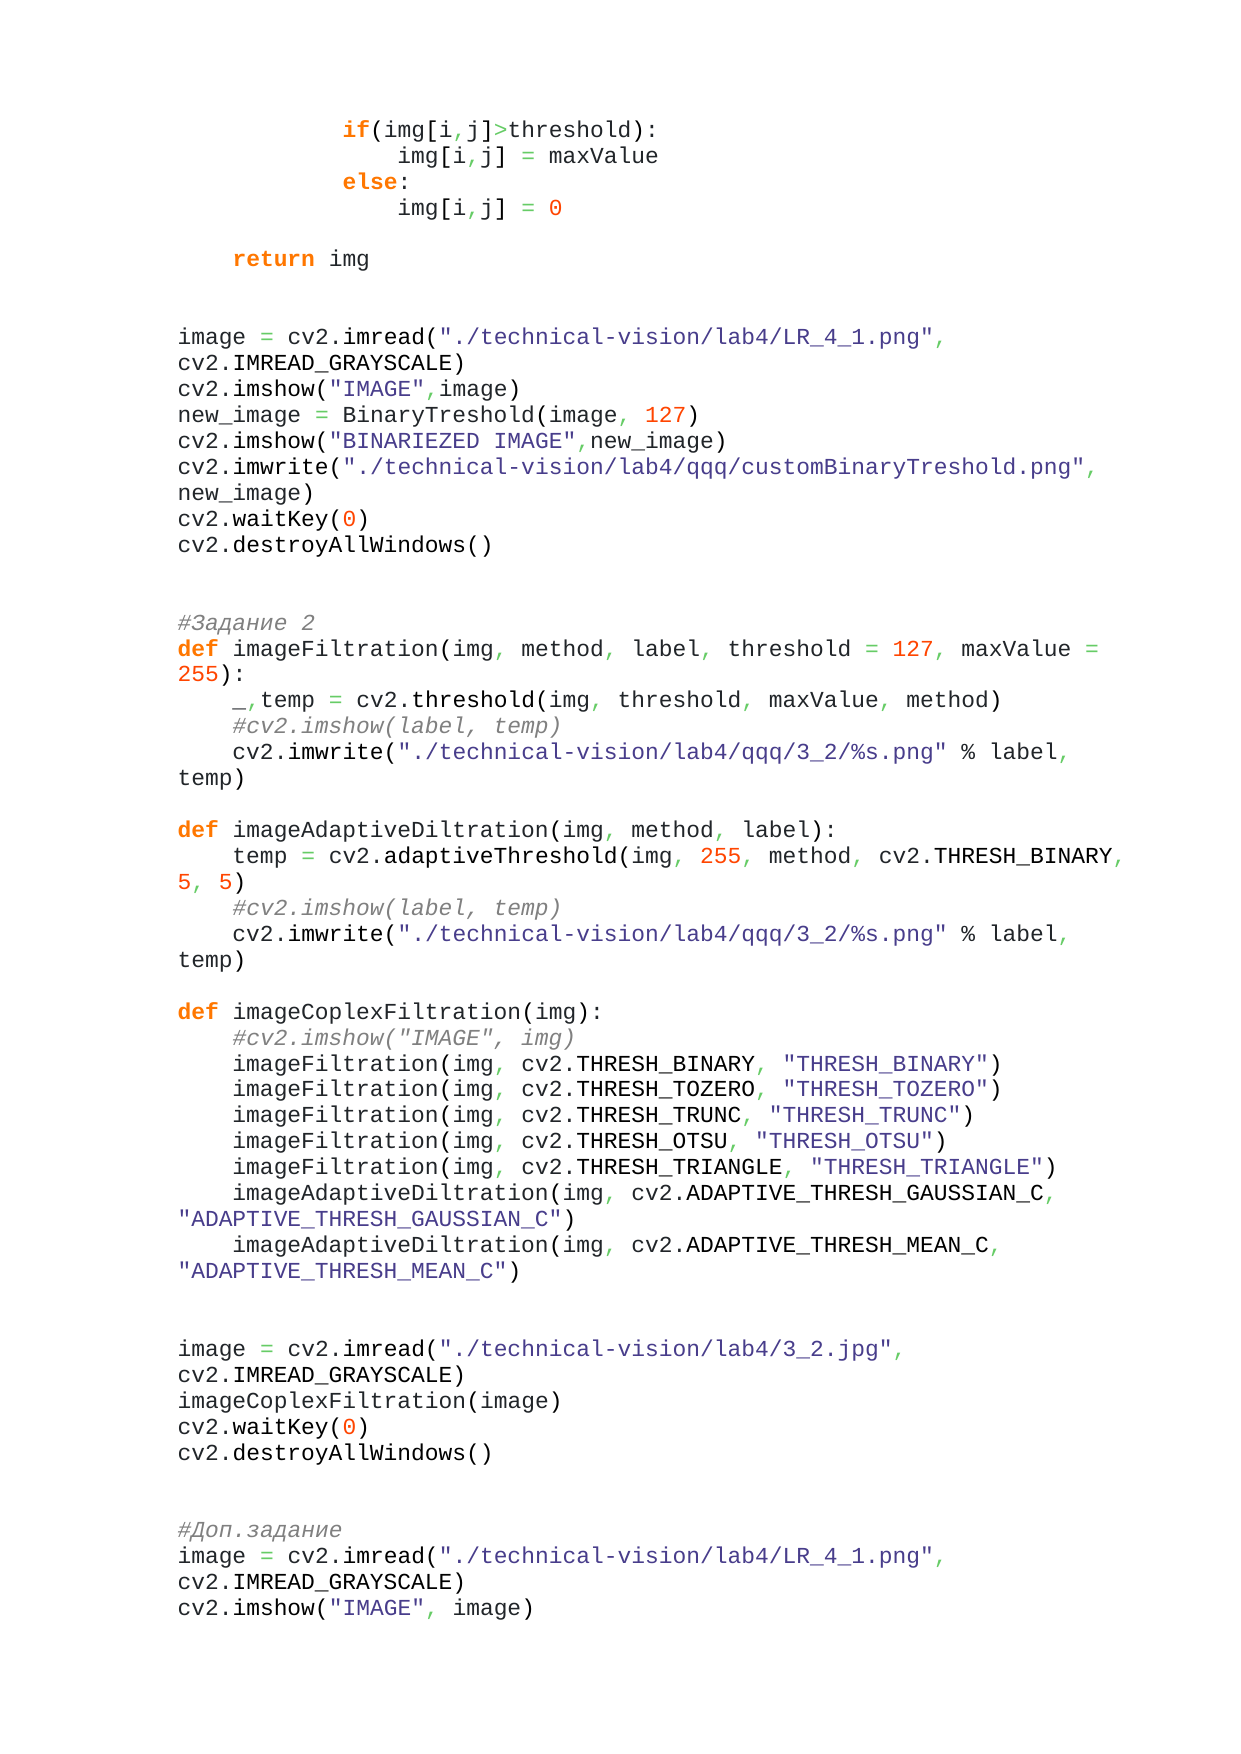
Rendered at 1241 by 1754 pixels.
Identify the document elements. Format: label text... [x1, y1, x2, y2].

text new_image = BinaryTreshold(image, 127) [177, 403, 1152, 429]
text imageFiltration(img, cv2.THRESH_TRIANGLE, "THRESH_TRIANGLE") [177, 1156, 1152, 1182]
text imageAdaptiveDiltration(img, cv2.ADAPTIVE_THRESH_GAUSSIAN_C, "ADAPTIVE_THRESH_GAUSSIAN_C") [177, 1182, 1152, 1233]
text imageFiltration(img, cv2.THRESH_BINARY, "THRESH_BINARY") [177, 1052, 1152, 1078]
text def imageFiltration(img, method, label, threshold = 127, maxValue = 255): [177, 637, 1152, 689]
text image = cv2.imread("./technical-vision/lab4/3_2.jpg", cv2.IMREAD_GRAYSCALE) [177, 1337, 1152, 1389]
text return img [177, 248, 1152, 274]
text cv2.imshow("BINARIEZED IMAGE",new_image) [177, 429, 1152, 455]
text imageFiltration(img, cv2.THRESH_OTSU, "THRESH_OTSU") [177, 1130, 1152, 1156]
text cv2.imwrite("./technical-vision/lab4/qqq/customBinaryTreshold.png", new_image) [177, 455, 1152, 507]
text image = cv2.imread("./technical-vision/lab4/LR_4_1.png", cv2.IMREAD_GRAYSCALE) [177, 326, 1152, 377]
text #cv2.imshow(label, temp) [177, 715, 1152, 741]
text temp = cv2.adaptiveThreshold(img, 255, method, cv2.THRESH_BINARY, 5, 5) [177, 844, 1152, 896]
text cv2.imwrite("./technical-vision/lab4/qqq/3_2/%s.png" % label, temp) [177, 741, 1152, 792]
text #cv2.imshow("IMAGE", img) [177, 1026, 1152, 1052]
text imageCoplexFiltration(image) [177, 1389, 1152, 1415]
text imageFiltration(img, cv2.THRESH_TOZERO, "THRESH_TOZERO") [177, 1078, 1152, 1104]
text cv2.imshow("IMAGE",image) [177, 377, 1152, 403]
text #Задание 2 [177, 611, 1152, 637]
text if(img[i,j]>threshold): [177, 118, 1152, 144]
text def imageAdaptiveDiltration(img, method, label): [177, 818, 1152, 844]
text img[i,j] = 0 [177, 196, 1152, 222]
text cv2.imwrite("./technical-vision/lab4/qqq/3_2/%s.png" % label, temp) [177, 922, 1152, 974]
text img[i,j] = maxValue [177, 144, 1152, 170]
text def imageCoplexFiltration(img): [177, 1000, 1152, 1026]
text cv2.waitKey(0) [177, 507, 1152, 533]
text else: [177, 170, 1152, 196]
text cv2.destroyAllWindows() [177, 533, 1152, 559]
text cv2.imshow("IMAGE", image) [177, 1597, 1152, 1622]
text imageFiltration(img, cv2.THRESH_TRUNC, "THRESH_TRUNC") [177, 1104, 1152, 1130]
text #cv2.imshow(label, temp) [177, 896, 1152, 922]
text cv2.destroyAllWindows() [177, 1441, 1152, 1467]
text image = cv2.imread("./technical-vision/lab4/LR_4_1.png", cv2.IMREAD_GRAYSCALE) [177, 1545, 1152, 1597]
text _,temp = cv2.threshold(img, threshold, maxValue, method) [177, 689, 1152, 715]
text cv2.waitKey(0) [177, 1415, 1152, 1441]
text imageAdaptiveDiltration(img, cv2.ADAPTIVE_THRESH_MEAN_C, "ADAPTIVE_THRESH_MEAN_C") [177, 1233, 1152, 1285]
text #Доп.задание [177, 1519, 1152, 1545]
